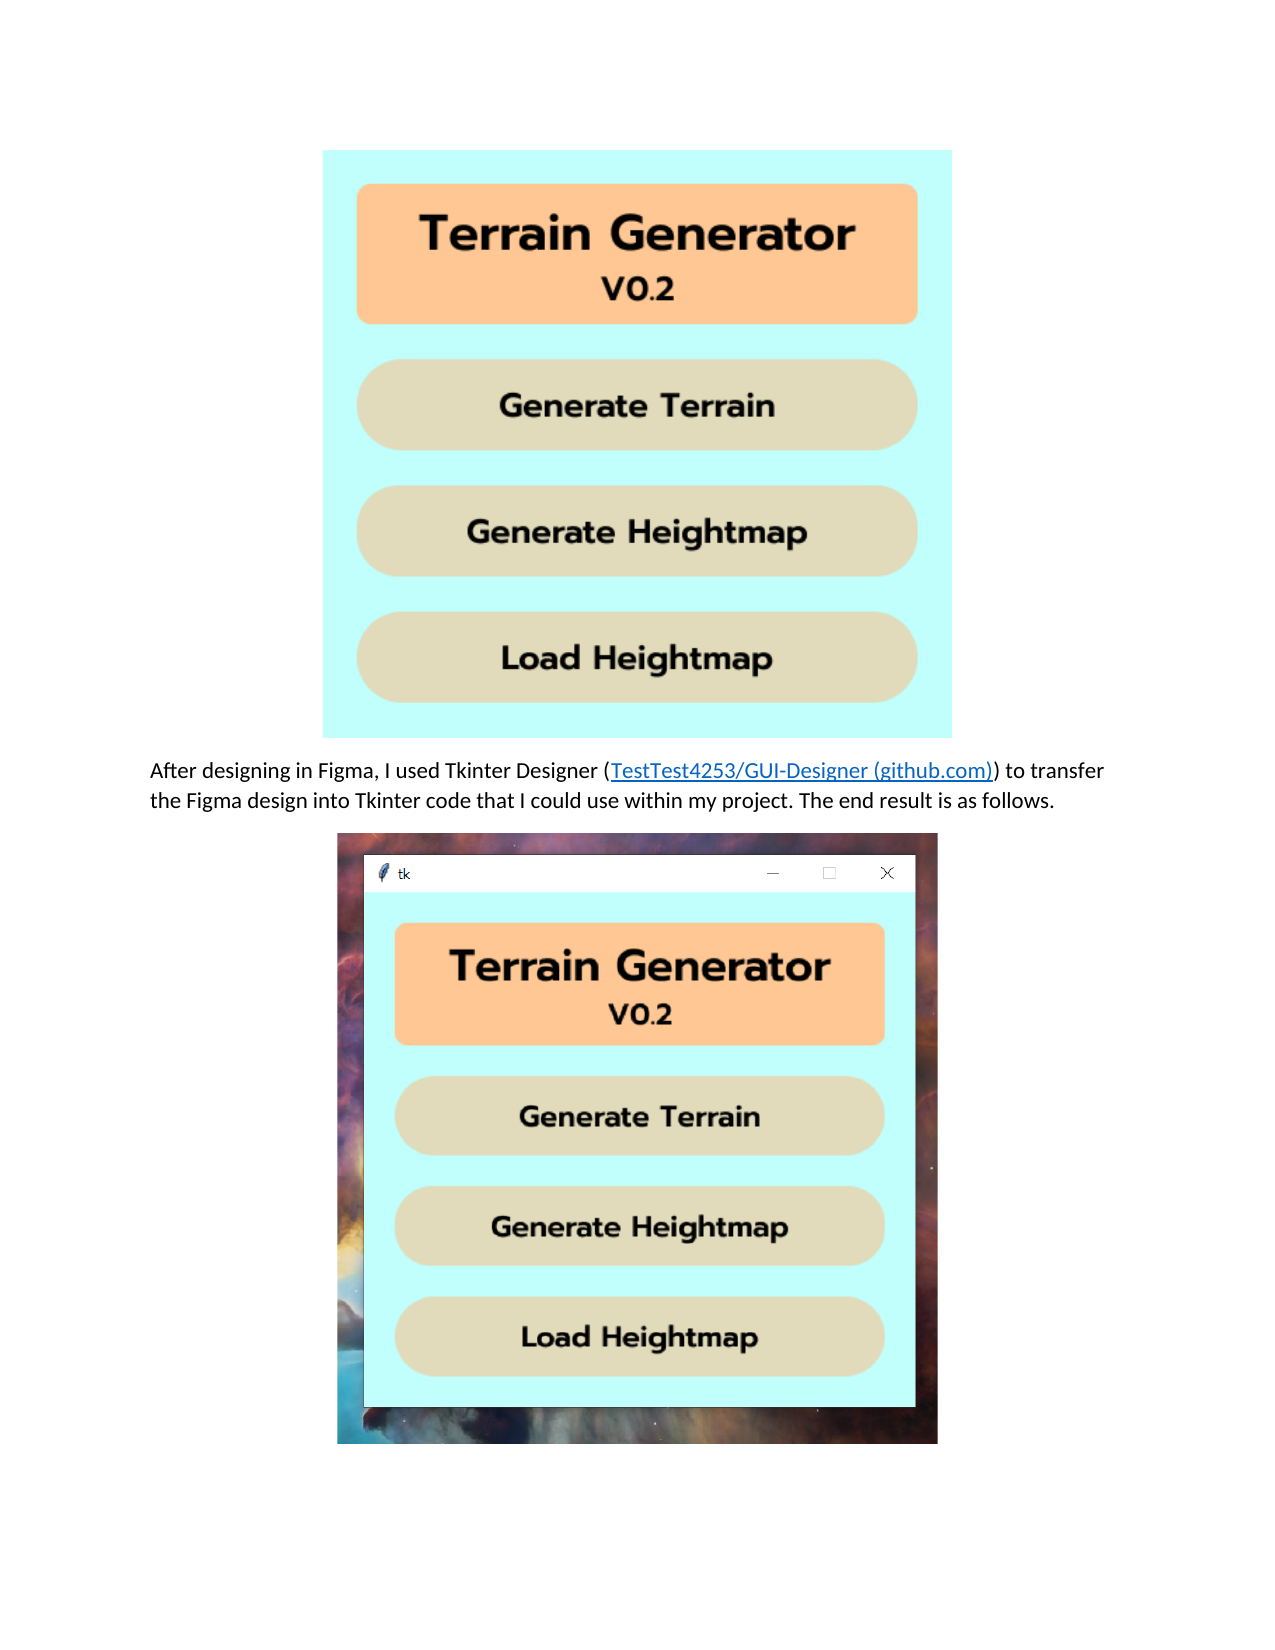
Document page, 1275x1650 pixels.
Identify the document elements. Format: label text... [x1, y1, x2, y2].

text After designing in Figma, I used Tkinter Designer (TestTest4253/GUI-Designer (github.com)) to transfer the Figma design into Tkinter code that I could use within my project. The end result is as follows. [150, 756, 1125, 814]
picture [322, 150, 953, 738]
picture [337, 833, 938, 1444]
